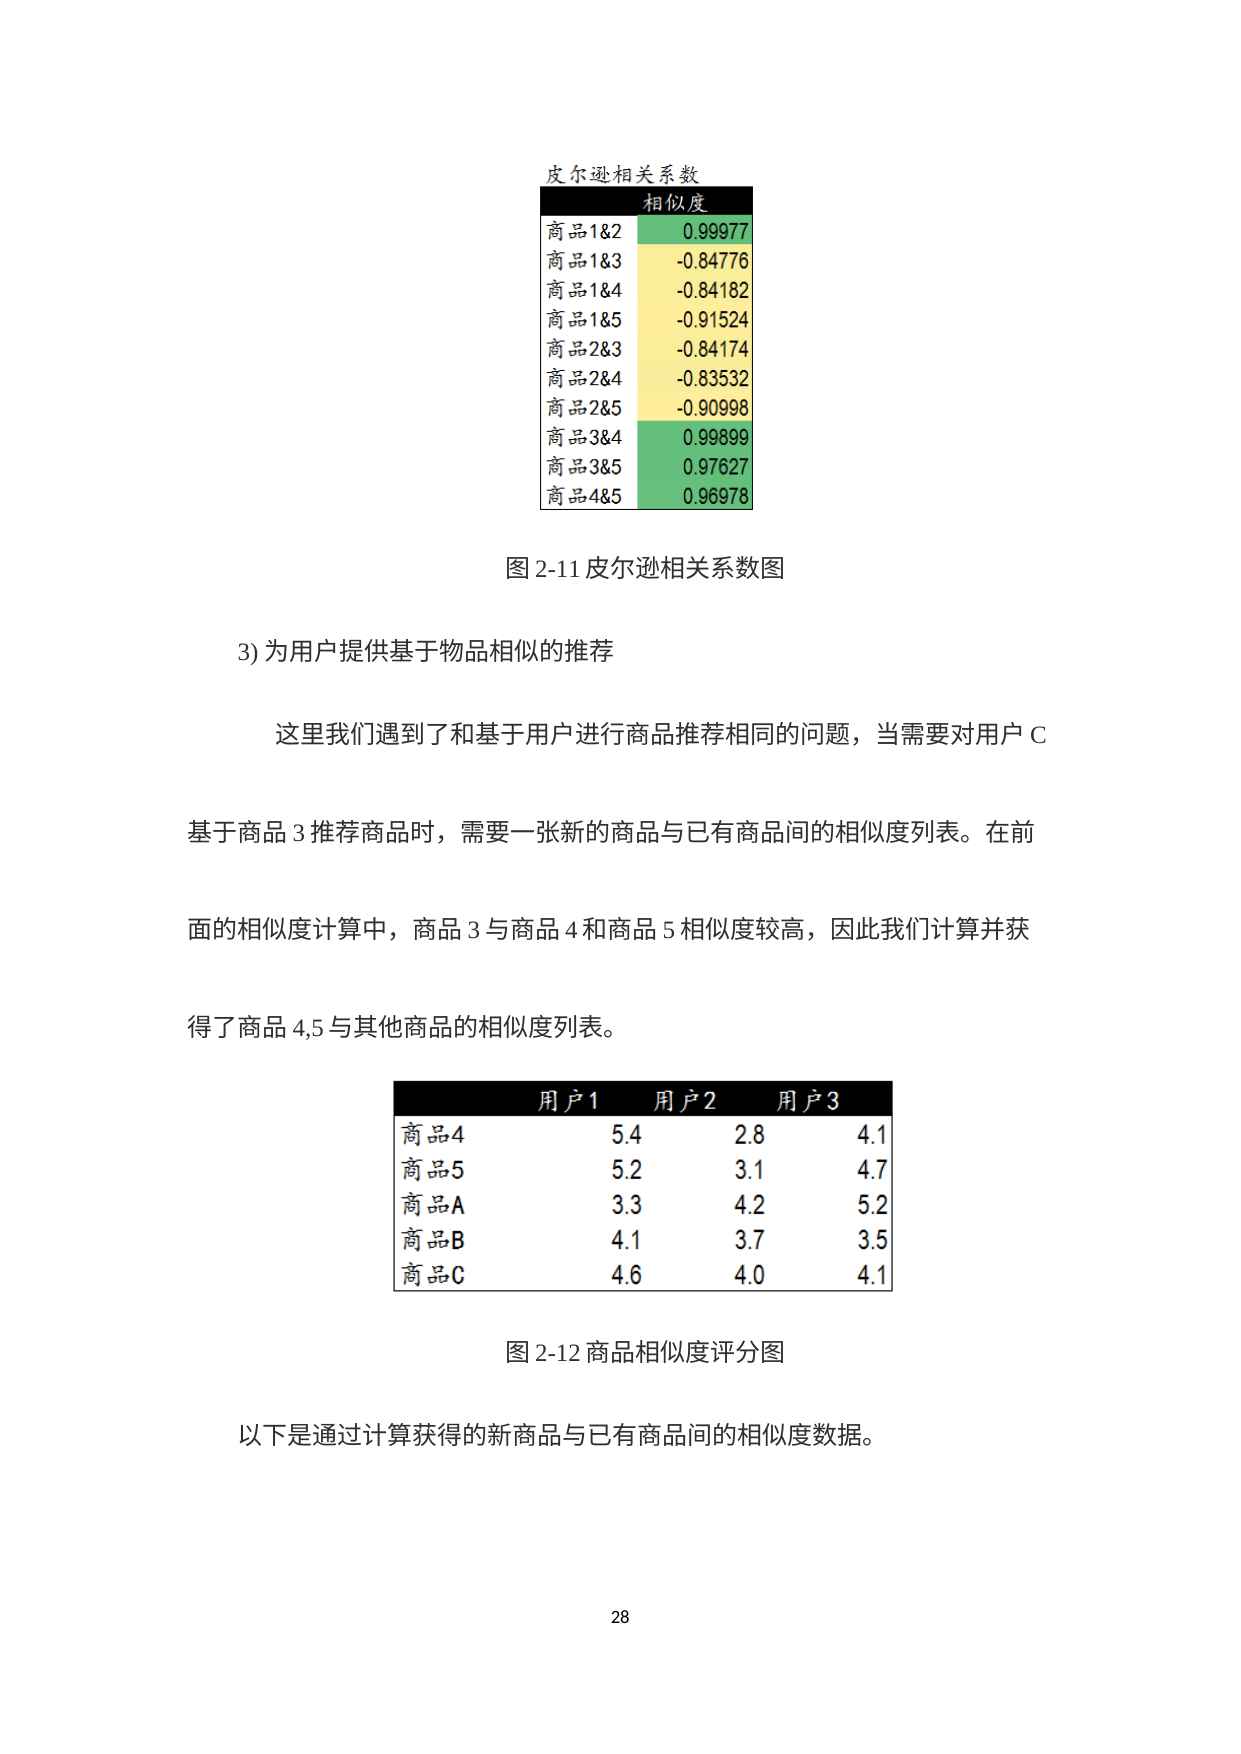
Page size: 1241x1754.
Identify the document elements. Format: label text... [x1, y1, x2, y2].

text 这里我们遇到了和基于用户进行商品推荐相同的问题，当需要对用户C基于商品3推荐商品时，需要一张新的商品与已有商品间的相似度列表。在前面的相似度计算中，商品3与商品4和商品5相似度较高，因此我们计算并获得了商品4,5与其他商品的相似度列表。 [187, 700, 1053, 1058]
text 3) 为用户提供基于物品相似的推荐 [187, 617, 1053, 682]
text 图2-12商品相似度评分图 [187, 1318, 1053, 1383]
text 图2-11皮尔逊相关系数图 [187, 534, 1053, 599]
picture [390, 1075, 900, 1300]
text 以下是通过计算获得的新商品与已有商品间的相似度数据。 [187, 1401, 1053, 1466]
picture [534, 162, 756, 511]
